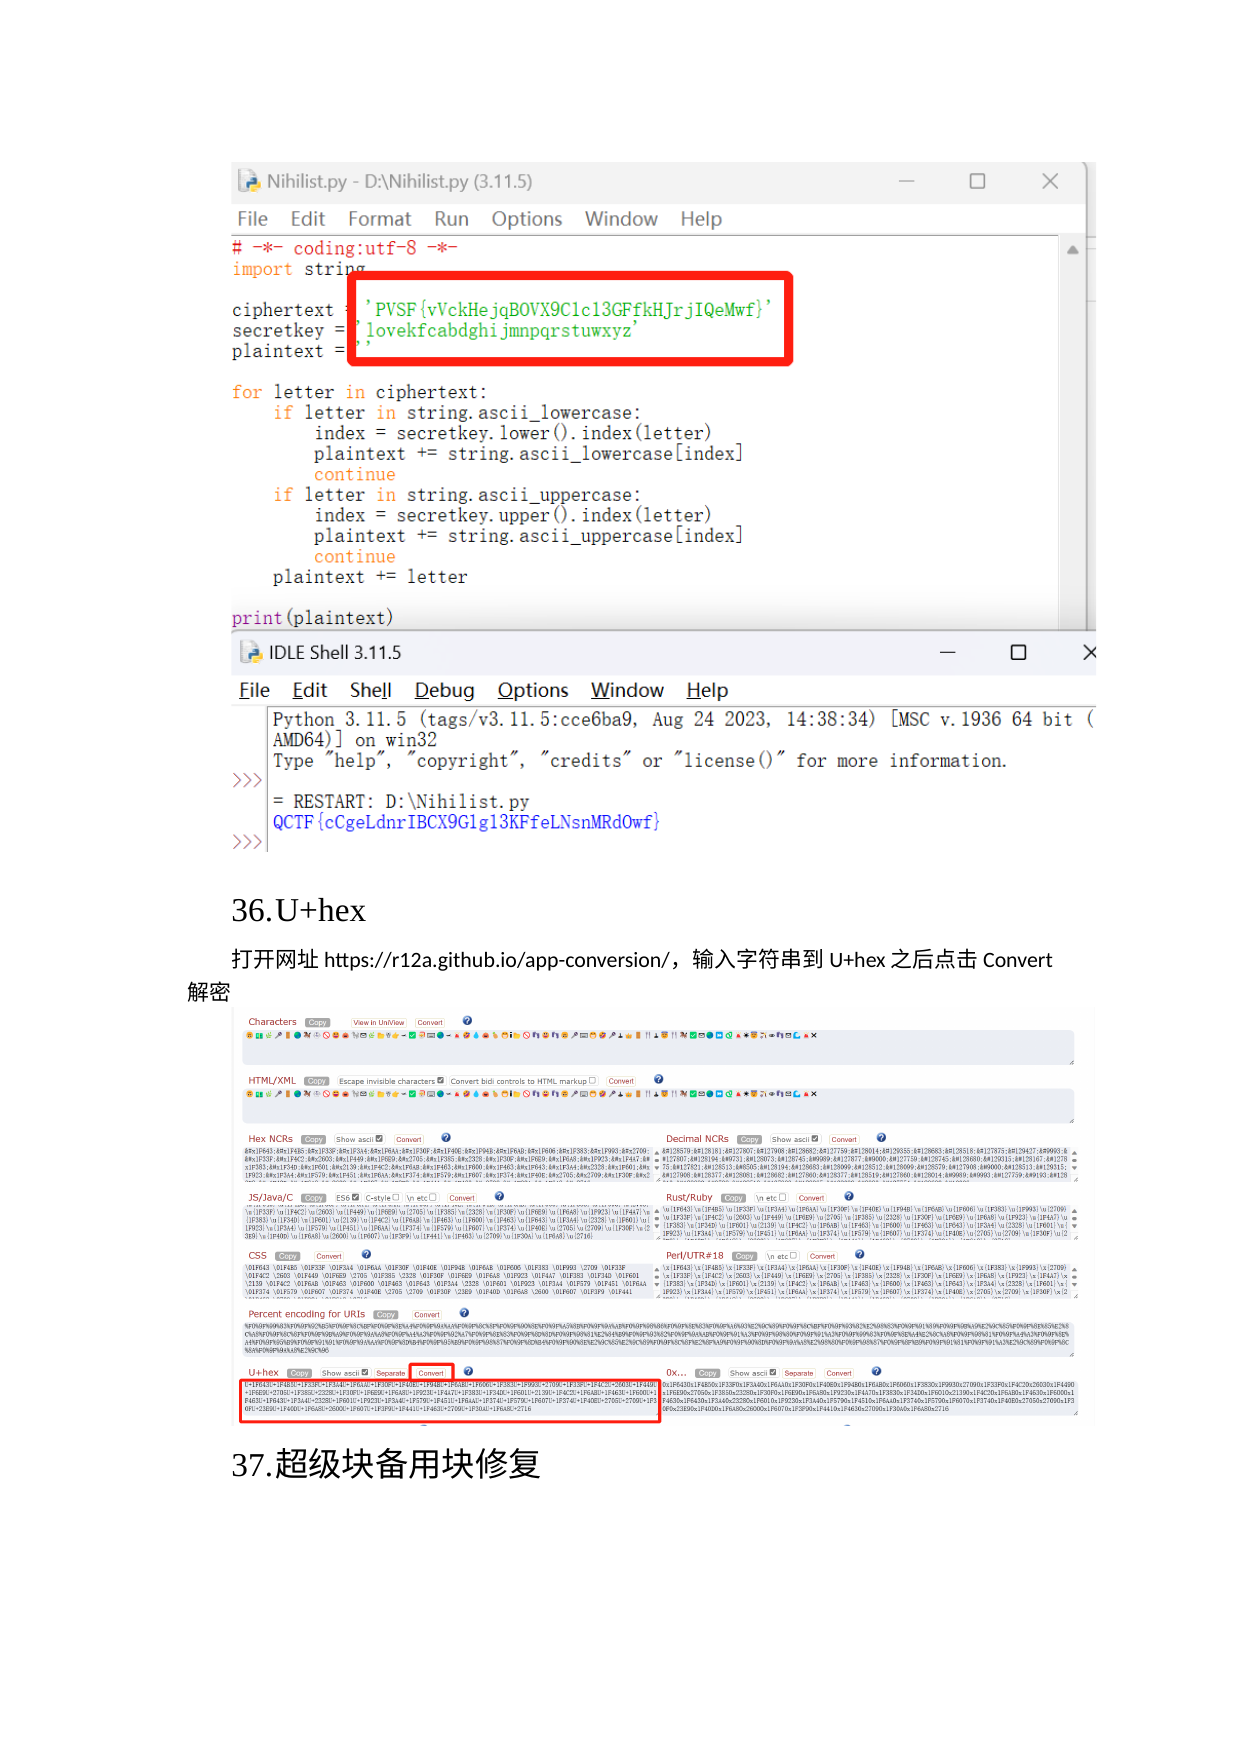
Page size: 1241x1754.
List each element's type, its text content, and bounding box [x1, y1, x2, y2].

list U+hex [187, 877, 1053, 942]
picture [231, 162, 1097, 852]
list 超级块备用块修复 [187, 1429, 1053, 1494]
list 打开网址https://r12a.github.io/app-conversion/，输入字符串到U+hex之后点击Convert解密 [187, 942, 1053, 1007]
picture [231, 1007, 1095, 1426]
